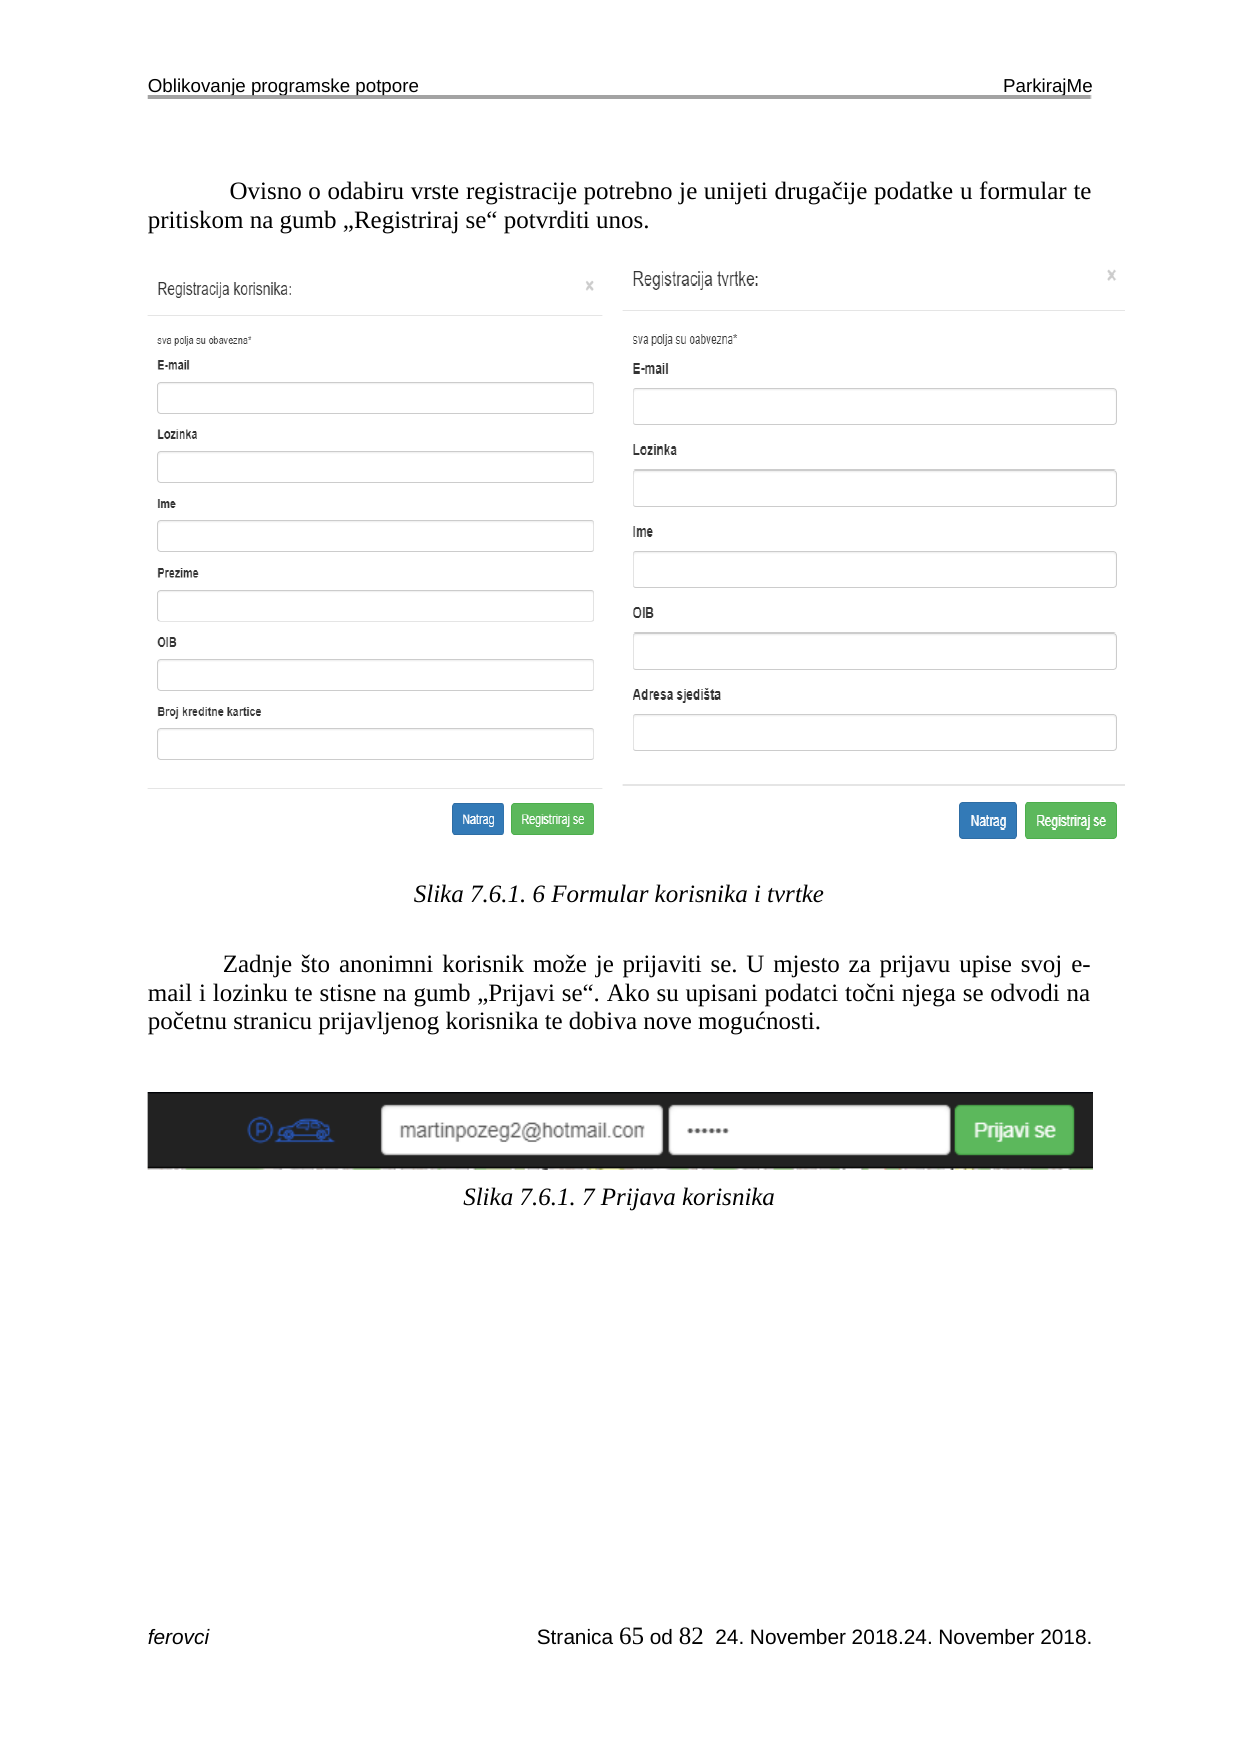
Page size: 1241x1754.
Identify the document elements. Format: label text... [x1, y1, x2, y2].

text Ovisno o odabiru vrste registracije potrebno je unijeti drugačije podatke u formular te pritiskom na gumb „Registriraj se“ potvrditi unos. [148, 176, 1093, 234]
text Slika 7.6.1. 7 Prijava korisnika [148, 1182, 1093, 1210]
text Zadnje što anonimni korisnik može je prijaviti se. U mjesto za prijavu upise svoj e-mail i lozinku te stisne na gumb „Prijavi se“. Ako su upisani podatci točni njega se odvodi na početnu stranicu prijavljenog korisnika te dobiva nove mogućnosti. [148, 949, 1093, 1035]
text Slika 7.6.1. 6 Formular korisnika i tvrtke [148, 879, 1093, 908]
picture [147, 95, 1092, 99]
picture [147, 266, 603, 844]
picture [147, 1092, 1093, 1170]
picture [622, 253, 1125, 851]
